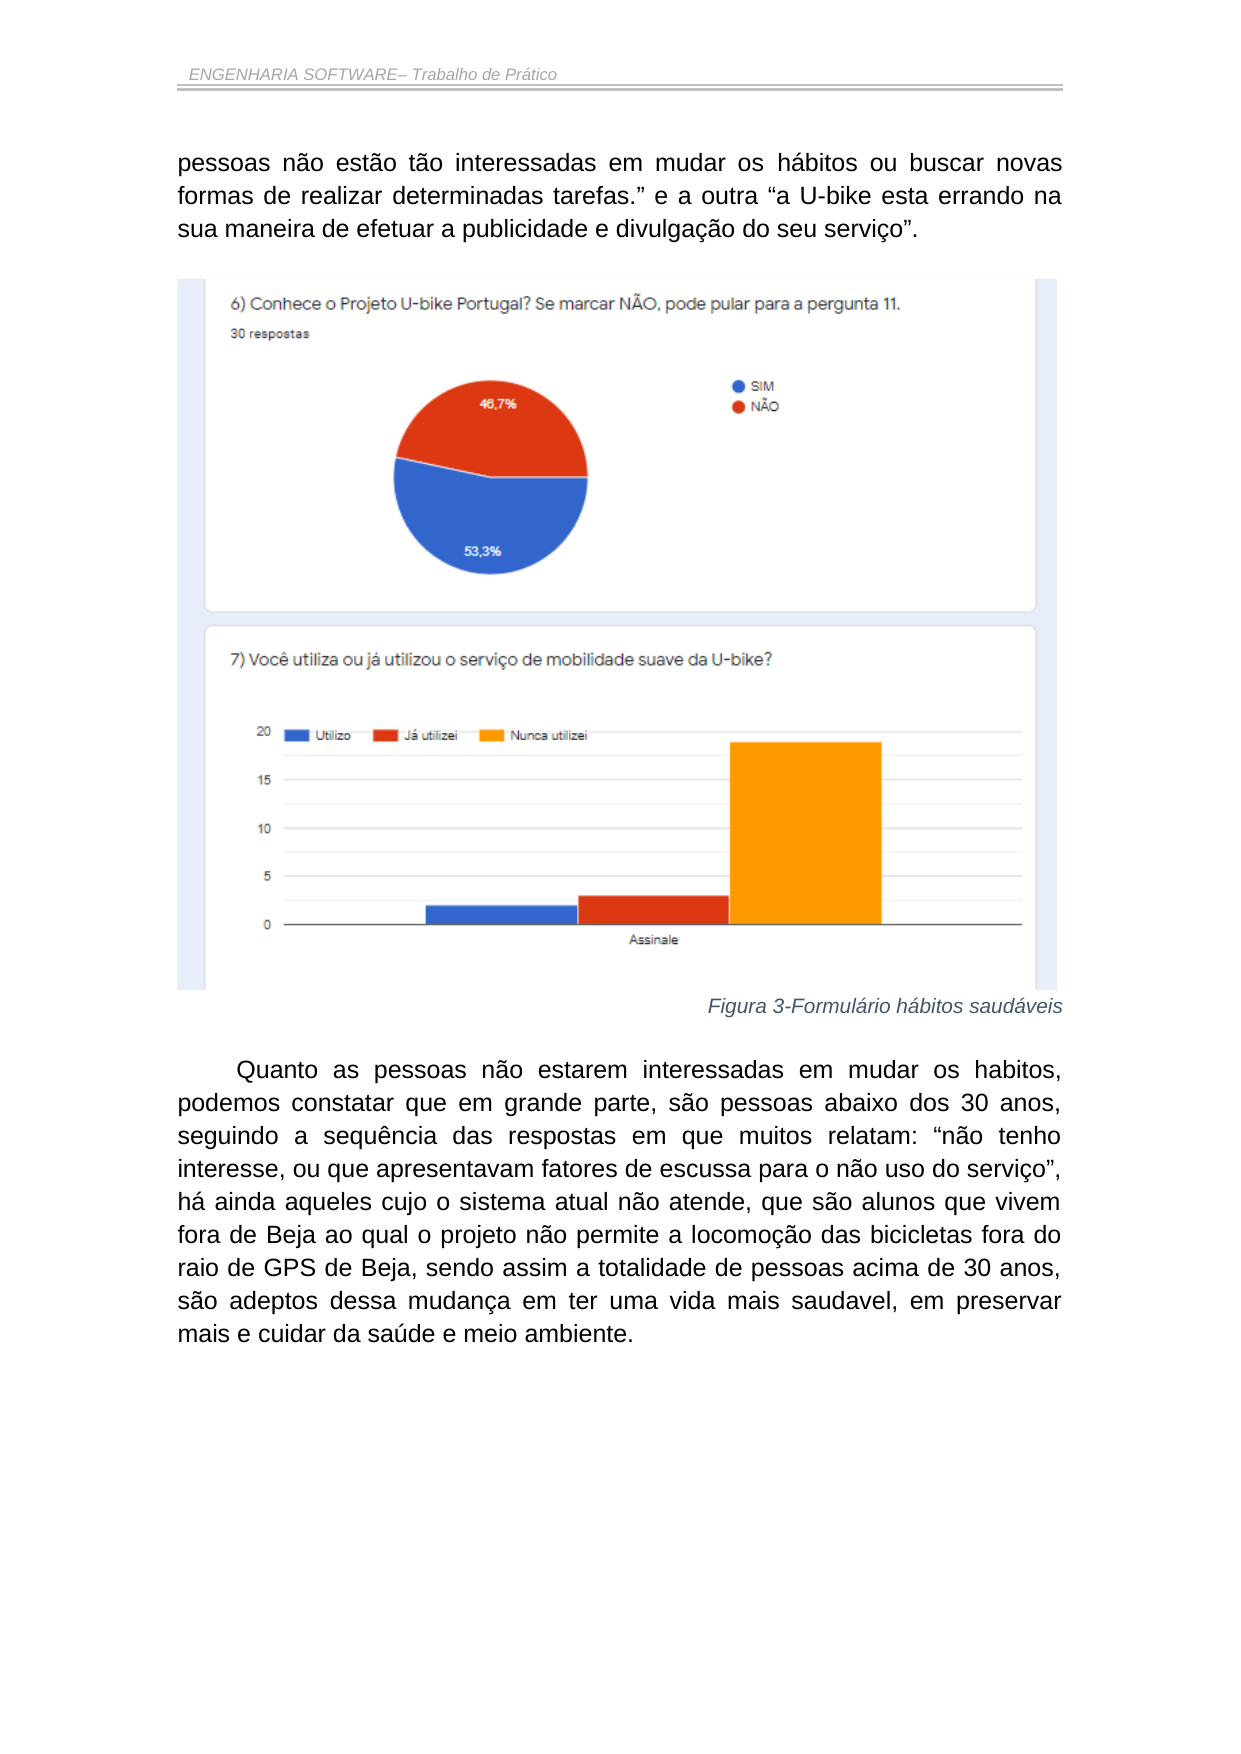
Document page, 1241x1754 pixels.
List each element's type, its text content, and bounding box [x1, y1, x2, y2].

text Quanto as pessoas não estarem interessadas em mudar os habitos, podemos constatar que em grande parte, são pessoas abaixo dos 30 anos, seguindo a sequência das respostas em que muitos relatam: “não tenho interesse, ou que apresentavam fatores de escussa para o não uso do serviço”, há ainda aqueles cujo o sistema atual não atende, que são alunos que vivem fora de Beja ao qual o projeto não permite a locomoção das bicicletas fora do raio de GPS de Beja, sendo assim a totalidade de pessoas acima de 30 anos, são adeptos dessa mudança em ter uma vida mais saudavel, em preservar mais e cuidar da saúde e meio ambiente. [177, 1055, 1063, 1348]
picture [177, 279, 1057, 990]
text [177, 148, 1063, 242]
text Figura 3-Formulário hábitos saudáveis [177, 994, 1063, 1018]
